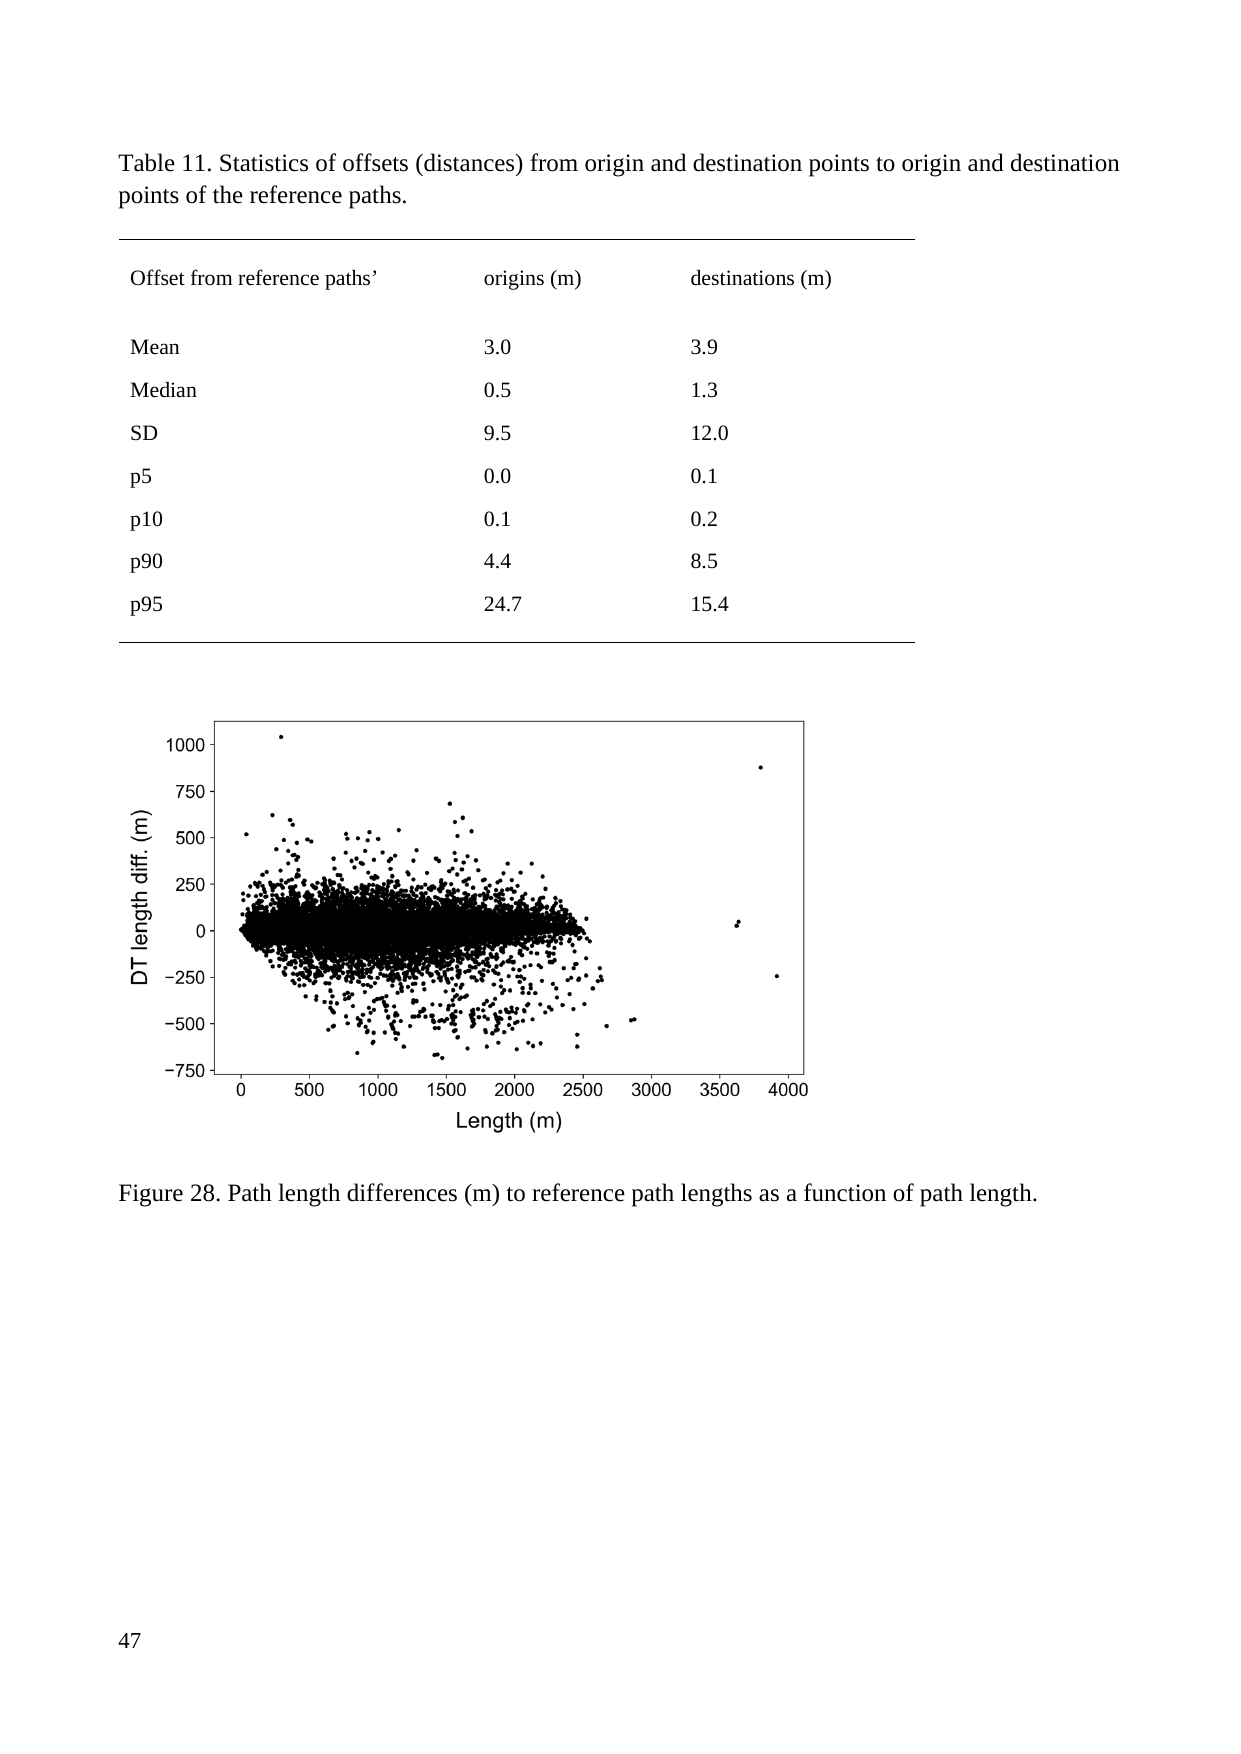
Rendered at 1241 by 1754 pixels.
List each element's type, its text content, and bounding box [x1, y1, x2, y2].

table_cell 4.4 [473, 532, 679, 574]
table_cell p5 [119, 446, 472, 488]
table_cell p90 [119, 532, 472, 574]
table_cell 8.5 [680, 532, 915, 574]
table_cell 0.1 [680, 446, 915, 488]
table_cell 0.1 [473, 489, 679, 531]
table_cell 1.3 [680, 360, 915, 402]
table_cell Mean [119, 309, 472, 359]
table_cell 12.0 [680, 403, 915, 445]
text Figure 28. Path length differences (m) to reference path lengths as a function of path length. [118, 1178, 1122, 1207]
table_header destinations (m) [680, 240, 915, 308]
table_cell 3.0 [473, 309, 679, 359]
table_cell SD [119, 403, 472, 445]
table_cell 15.4 [680, 575, 915, 642]
table_cell 24.7 [473, 575, 679, 642]
table_cell 3.9 [680, 309, 915, 359]
table_header origins (m) [473, 240, 679, 308]
table_cell 0.2 [680, 489, 915, 531]
table_cell 0.5 [473, 360, 679, 402]
table_cell 0.0 [473, 446, 679, 488]
text Table 11. Statistics of offsets (distances) from origin and destination points to origin and destination points of the reference paths. [118, 148, 1122, 209]
table_header Offset from reference paths’ [119, 240, 472, 308]
table_cell Median [119, 360, 472, 402]
table_cell p95 [119, 575, 472, 642]
picture [118, 704, 823, 1145]
table_cell 9.5 [473, 403, 679, 445]
table_cell p10 [119, 489, 472, 531]
